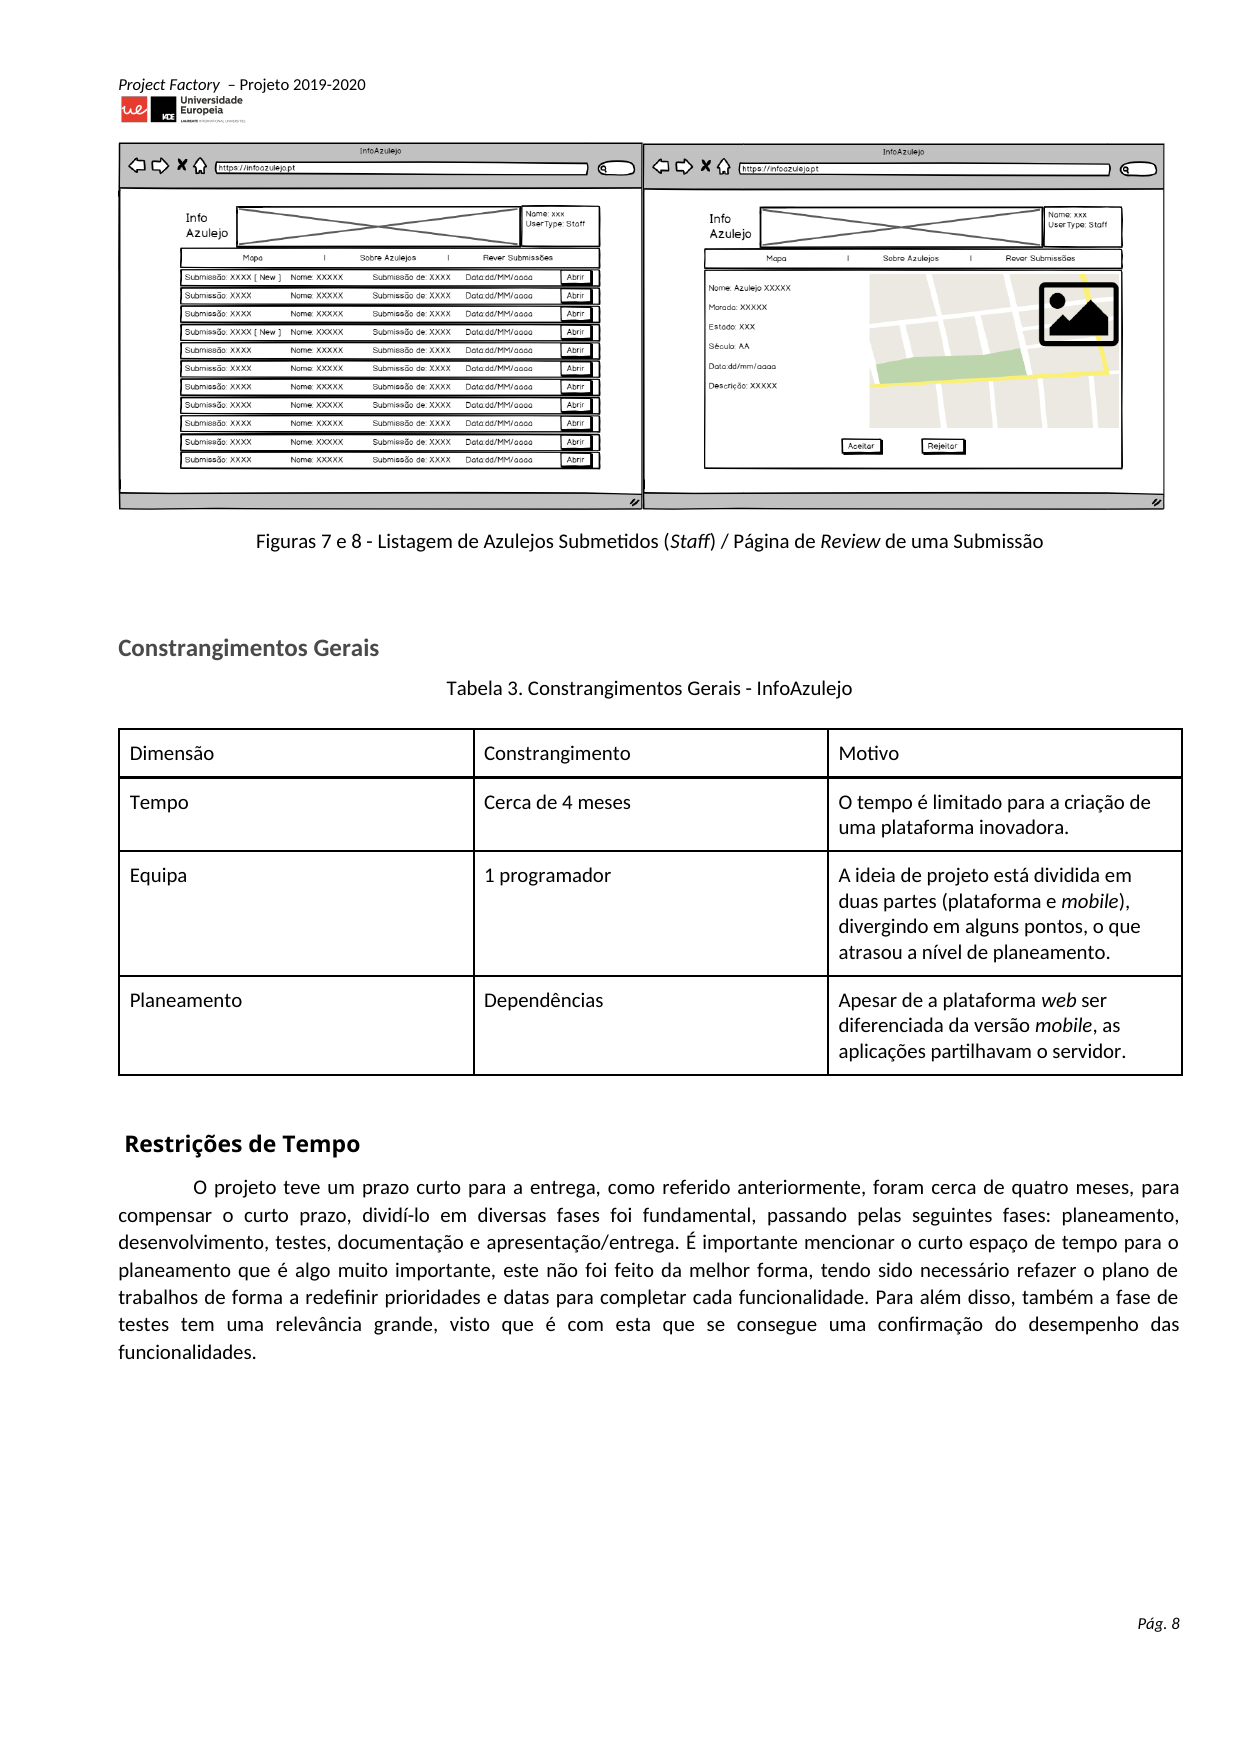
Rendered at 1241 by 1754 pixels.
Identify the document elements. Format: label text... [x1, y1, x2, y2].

table_cell Equipa [120, 852, 473, 975]
subtitle Restrições de Tempo [118, 1128, 1181, 1159]
subtitle Constrangimentos Gerais [118, 633, 1181, 663]
table_header Motivo [829, 730, 1181, 776]
table_cell Dependências [475, 977, 827, 1074]
table_cell Planeamento [120, 977, 473, 1074]
table_cell Tempo [120, 779, 473, 850]
picture [118, 142, 1165, 510]
table_cell O tempo é limitado para a criação de uma plataforma inovadora. [829, 779, 1181, 850]
text Figuras 7 e 8 - Listagem de Azulejos Submetidos (Staff) / Página de Review de uma Submissão [118, 528, 1181, 553]
table_cell Cerca de 4 meses [475, 779, 827, 850]
text Tabela 3. Constrangimentos Gerais - InfoAzulejo [118, 676, 1181, 701]
text O projeto teve um prazo curto para a entrega, como referido anteriormente, foram cerca de quatro meses, para compensar o curto prazo, dividí-lo em diversas fases foi fundamental, passando pelas seguintes fases: planeamento, desenvolvimento, testes, documentação e apresentação/entrega. É importante mencionar o curto espaço de tempo para o planeamento que é algo muito importante, este não foi feito da melhor forma, tendo sido necessário refazer o plano de trabalhos de forma a redefinir prioridades e datas para completar cada funcionalidade. Para além disso, também a fase de testes tem uma relevância grande, visto que é com esta que se consegue uma confirmação do desempenho das funcionalidades. [118, 1174, 1181, 1364]
table_cell A ideia de projeto está dividida em duas partes (plataforma e mobile), divergindo em alguns pontos, o que atrasou a nível de planeamento. [829, 852, 1181, 975]
picture [118, 94, 248, 126]
table_cell 1 programador [475, 852, 827, 975]
table_cell Apesar de a plataforma web ser diferenciada da versão mobile, as aplicações partilhavam o servidor. [829, 977, 1181, 1074]
table_header Dimensão [120, 730, 473, 776]
table_header Constrangimento [475, 730, 827, 776]
